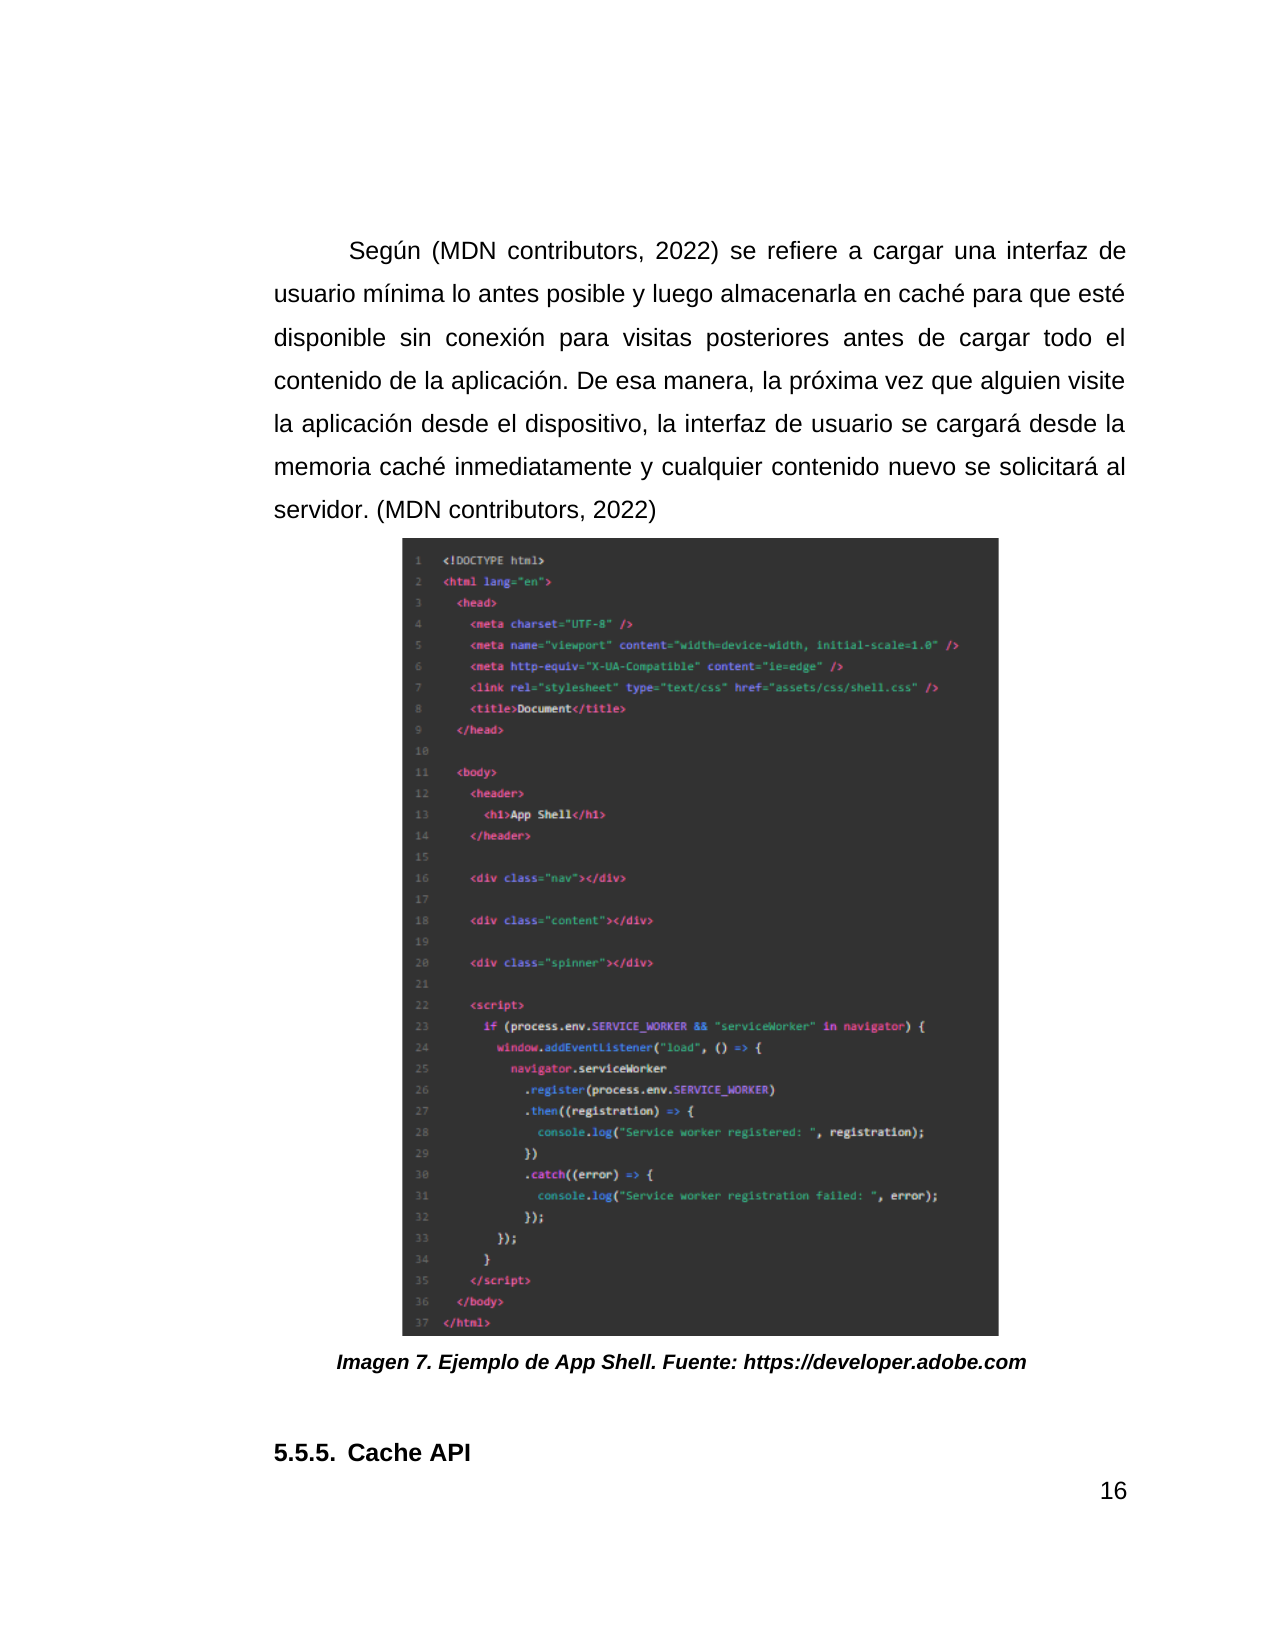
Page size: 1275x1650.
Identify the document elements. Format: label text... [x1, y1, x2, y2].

picture [402, 538, 999, 1336]
text Según se refiere a cargar una interfaz de usuario mínima lo antes posible y luego almacenarla en caché para que esté disponible sin conexión para visitas posteriores antes de cargar todo el contenido de la aplicación. De esa manera, la próxima vez que alguien visite la aplicación desde el dispositivo, la interfaz de usuario se cargará desde la memoria caché inmediatamente y cualquier contenido nuevo se solicitará al servidor. [273, 236, 1127, 524]
text Imagen 7. Ejemplo de App Shell. Fuente: https://developer.adobe.com [236, 1350, 1127, 1374]
text Cache API [273, 1438, 1127, 1467]
